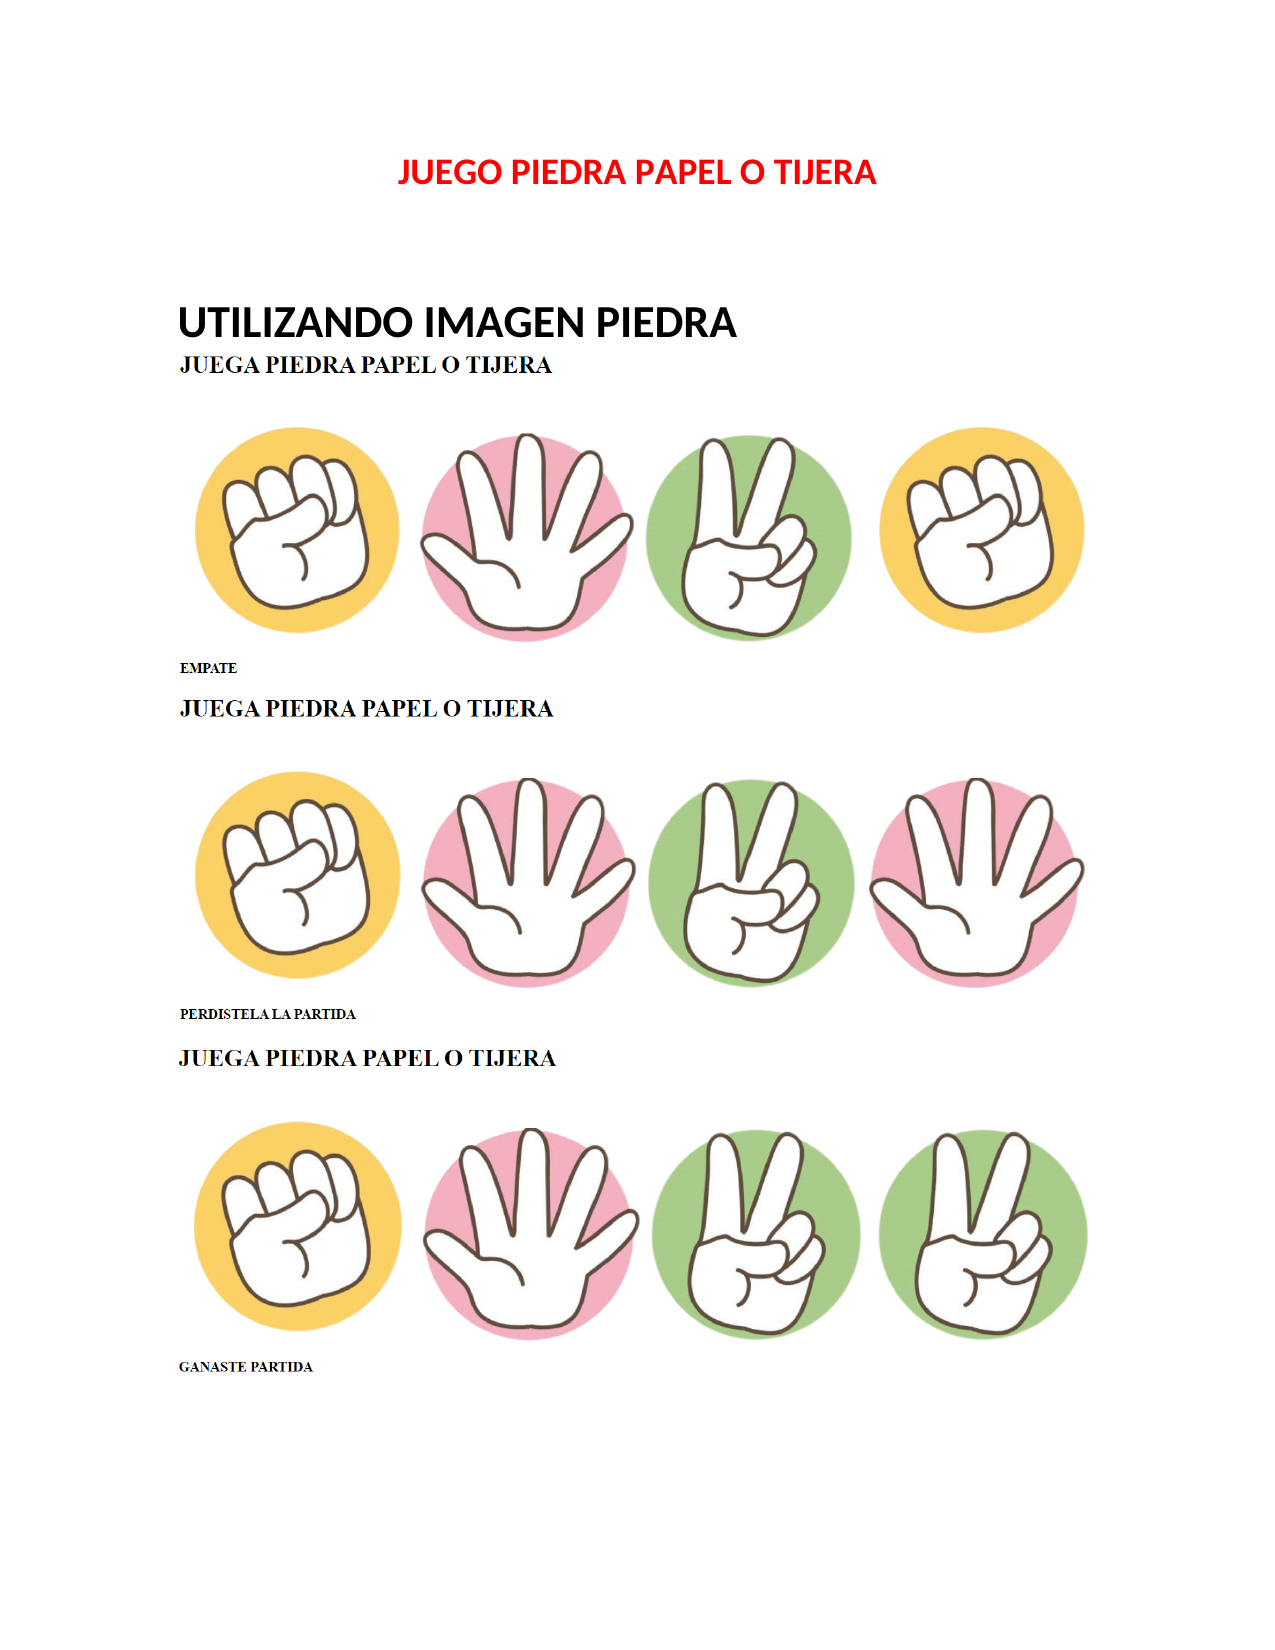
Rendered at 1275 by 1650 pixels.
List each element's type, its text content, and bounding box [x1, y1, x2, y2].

text JUEGO PIEDRA PAPEL O TIJERA [177, 148, 1098, 193]
picture [177, 348, 1098, 1389]
text UTILIZANDO IMAGEN PIEDRA [177, 293, 1098, 348]
